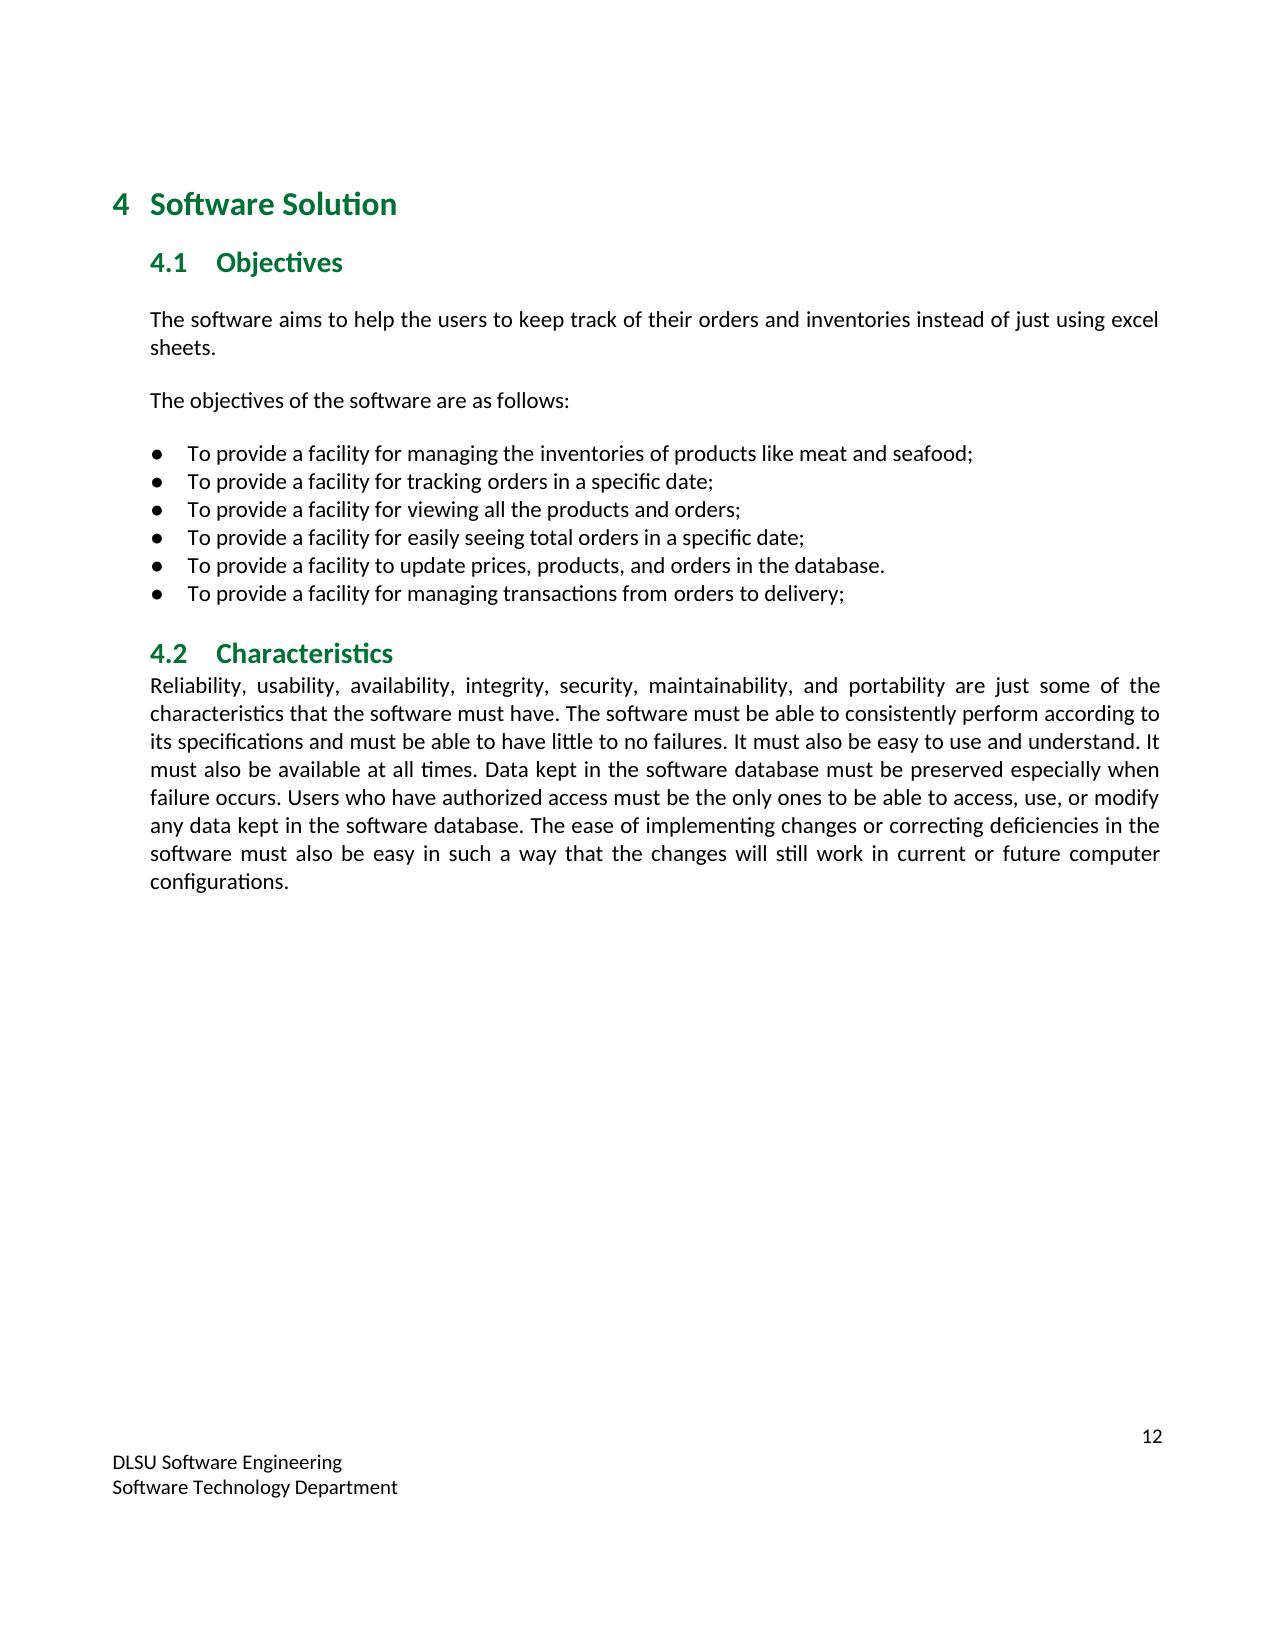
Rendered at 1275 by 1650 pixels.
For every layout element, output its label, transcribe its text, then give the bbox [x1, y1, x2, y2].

text The software aims to help the users to keep track of their orders and inventories instead of just using excel sheets. [150, 305, 1162, 361]
list To provide a facility for managing transactions from orders to delivery; [150, 579, 1162, 607]
list To provide a facility for managing the inventories of products like meat and seafood; [150, 439, 1162, 467]
text Reliability, usability, availability, integrity, security, maintainability, and portability are just some of the characteristics that the software must have. The software must be able to consistently perform according to its specifications and must be able to have little to no failures. It must also be easy to use and understand. It must also be available at all times. Data kept in the software database must be preserved especially when failure occurs. Users who have authorized access must be the only ones to be able to access, use, or modify any data kept in the software database. The ease of implementing changes or correcting deficiencies in the software must also be easy in such a way that the changes will still work in current or future computer configurations. [150, 671, 1162, 895]
list To provide a facility for tracking orders in a specific date; [150, 467, 1162, 495]
list To provide a facility to update prices, products, and orders in the database. [150, 551, 1162, 579]
text The objectives of the software are as follows: [150, 386, 1162, 414]
list To provide a facility for easily seeing total orders in a specific date; [150, 523, 1162, 551]
list Objectives [150, 244, 1162, 280]
list To provide a facility for viewing all the products and orders; [150, 495, 1162, 523]
list Software Solution [112, 183, 1162, 224]
list Characteristics [150, 636, 1162, 671]
